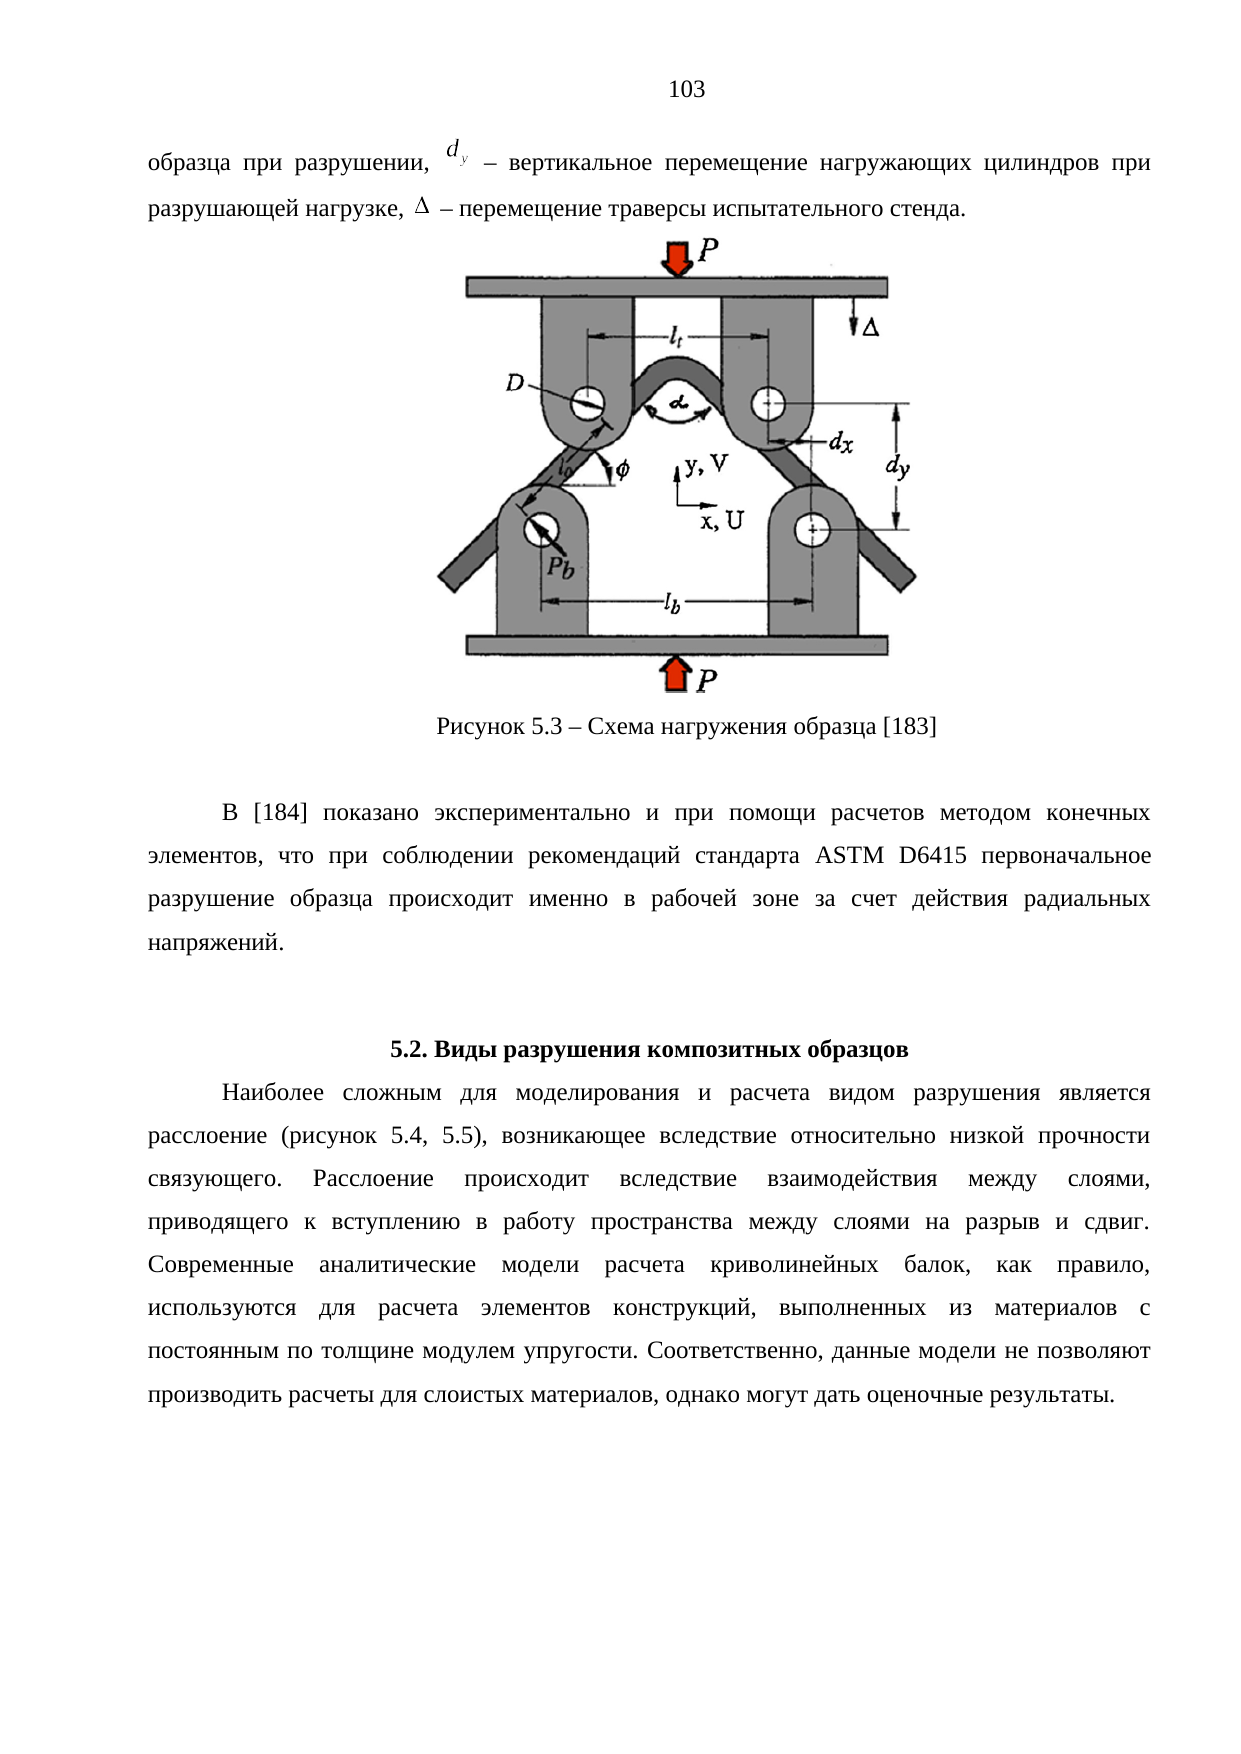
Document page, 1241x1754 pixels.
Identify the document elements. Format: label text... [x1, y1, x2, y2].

text В [184] показано экспериментально и при помощи расчетов методом конечных элементов, что при соблюдении рекомендаций стандарта ASTM D6415 первоначальное разрушение образца происходит именно в рабочей зоне за счет действия радиальных напряжений. [148, 797, 1152, 955]
picture [433, 236, 940, 697]
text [148, 131, 1152, 222]
subtitle 5.2. Виды разрушения композитных образцов [148, 1034, 1152, 1062]
text Рисунок 5.3 – Схема нагружения образца [183] [148, 711, 1152, 740]
text Наиболее сложным для моделирования и расчета видом разрушения является расслоение (рисунок 5.4, 5.5), возникающее вследствие относительно низкой прочности связующего. Расслоение происходит вследствие взаимодействия между слоями, приводящего к вступлению в работу пространства между слоями на разрыв и сдвиг. Современные аналитические модели расчета криволинейных балок, как правило, используются для расчета элементов конструкций, выполненных из материалов с постоянным по толщине модулем упругости. Соответственно, данные модели не позволяют производить расчеты для слоистых материалов, однако могут дать оценочные результаты. [148, 1077, 1152, 1407]
